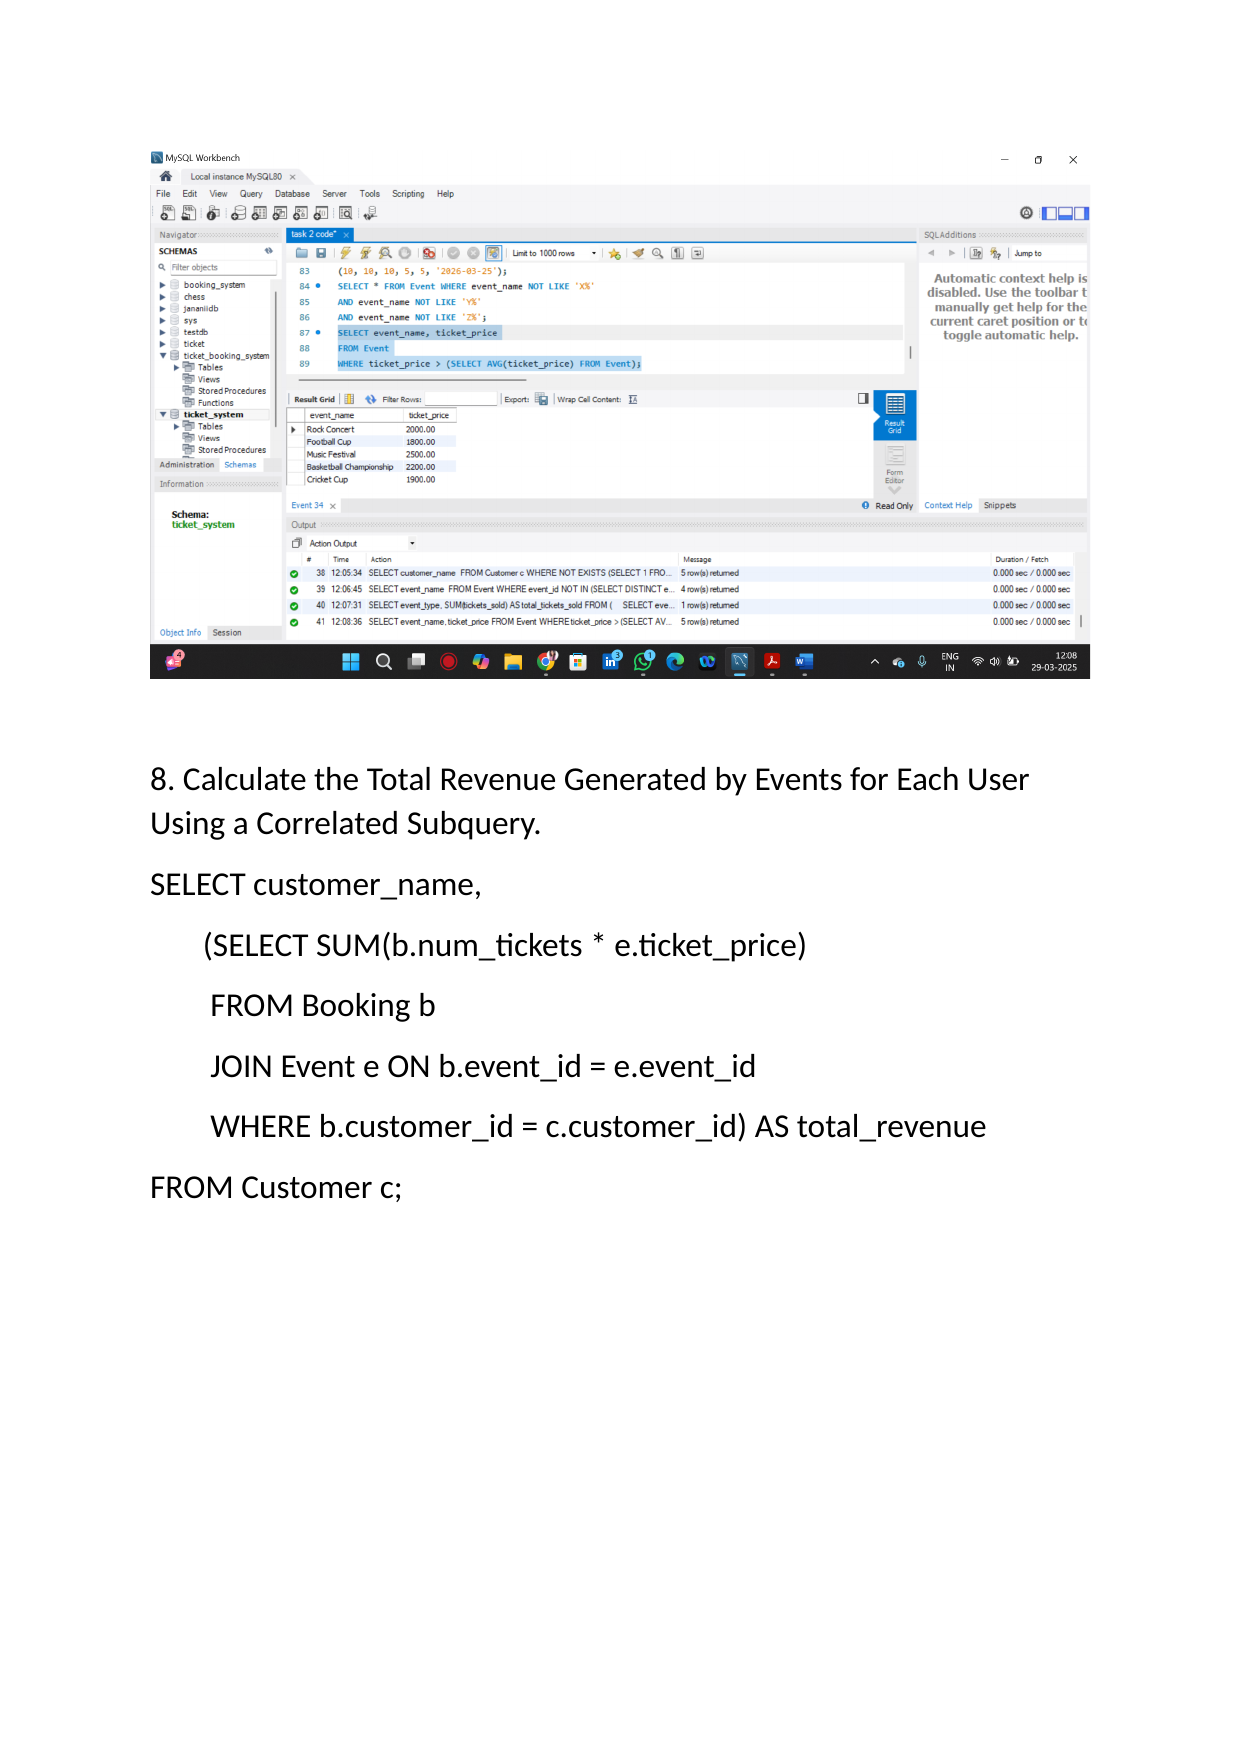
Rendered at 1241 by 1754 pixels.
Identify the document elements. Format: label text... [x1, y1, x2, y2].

text SELECT customer_name, [150, 863, 1090, 904]
text FROM Booking b [150, 984, 1090, 1025]
text FROM Customer c; [150, 1166, 1090, 1207]
picture [150, 150, 1091, 679]
text (SELECT SUM(b.num_tickets * e.ticket_price) [150, 923, 1090, 964]
text 8. Calculate the Total Revenue Generated by Events for Each User Using a Correlated Subquery. [150, 758, 1090, 843]
text WHERE b.customer_id = c.customer_id) AS total_revenue [150, 1105, 1090, 1146]
text JOIN Event e ON b.event_id = e.event_id [150, 1045, 1090, 1086]
